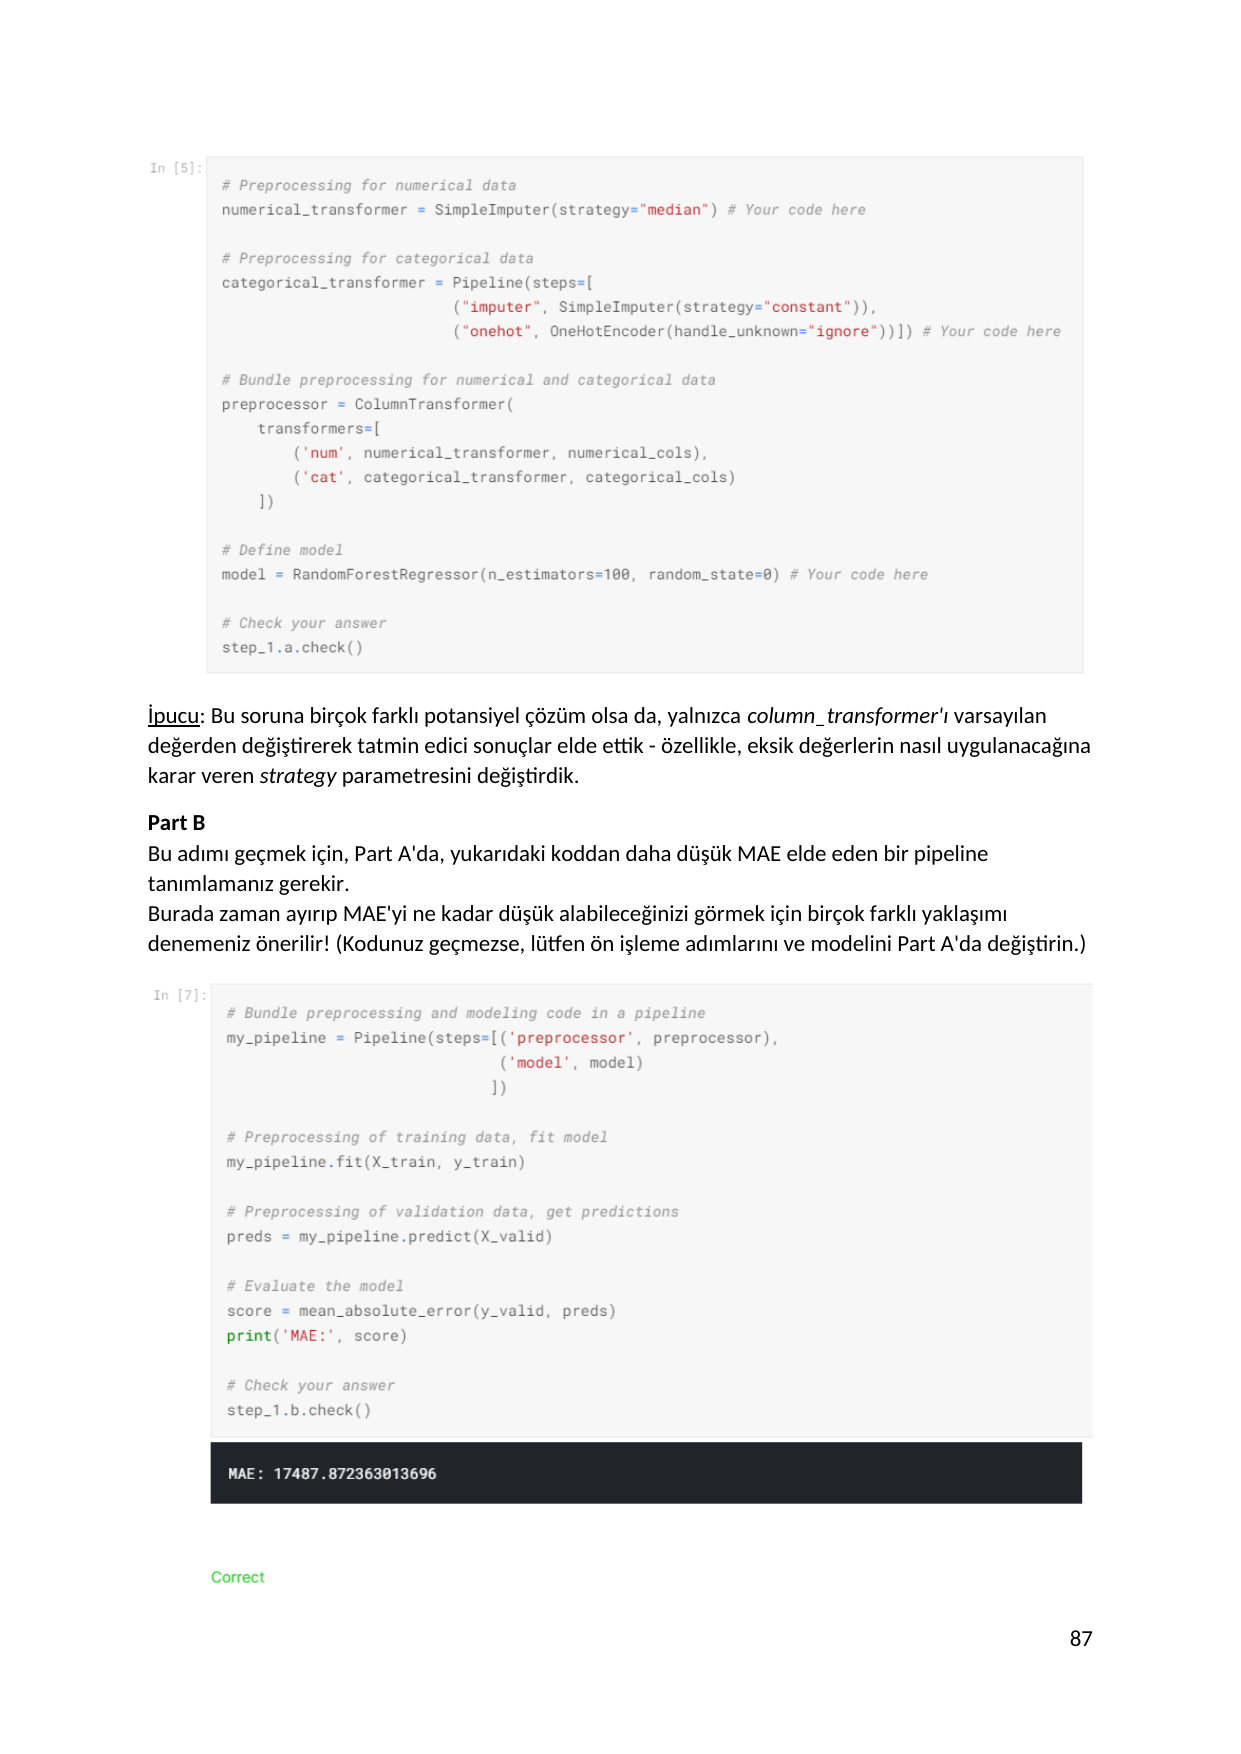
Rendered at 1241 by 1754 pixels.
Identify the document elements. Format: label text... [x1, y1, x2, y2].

text Part B Bu adımı geçmek için, Part A'da, yukarıdaki koddan daha düşük MAE elde eden bir pipeline tanımlamanız gerekir. Burada zaman ayırıp MAE'yi ne kadar düşük alabileceğinizi görmek için birçok farklı yaklaşımı denemeniz önerilir! (Kodunuz geçmezse, lütfen ön işleme adımlarını ve modelini Part A'da değiştirin.) [148, 808, 1093, 957]
picture [147, 147, 1093, 683]
text İpucu: Bu soruna birçok farklı potansiyel çözüm olsa da, yalnızca column_transformer'ı varsayılan değerden değiştirerek tatmin edici sonuçlar elde ettik - özellikle, eksik değerlerin nasıl uygulanacağına karar veren strategy parametresini değiştirdik. [148, 701, 1093, 789]
picture [147, 976, 1093, 1589]
